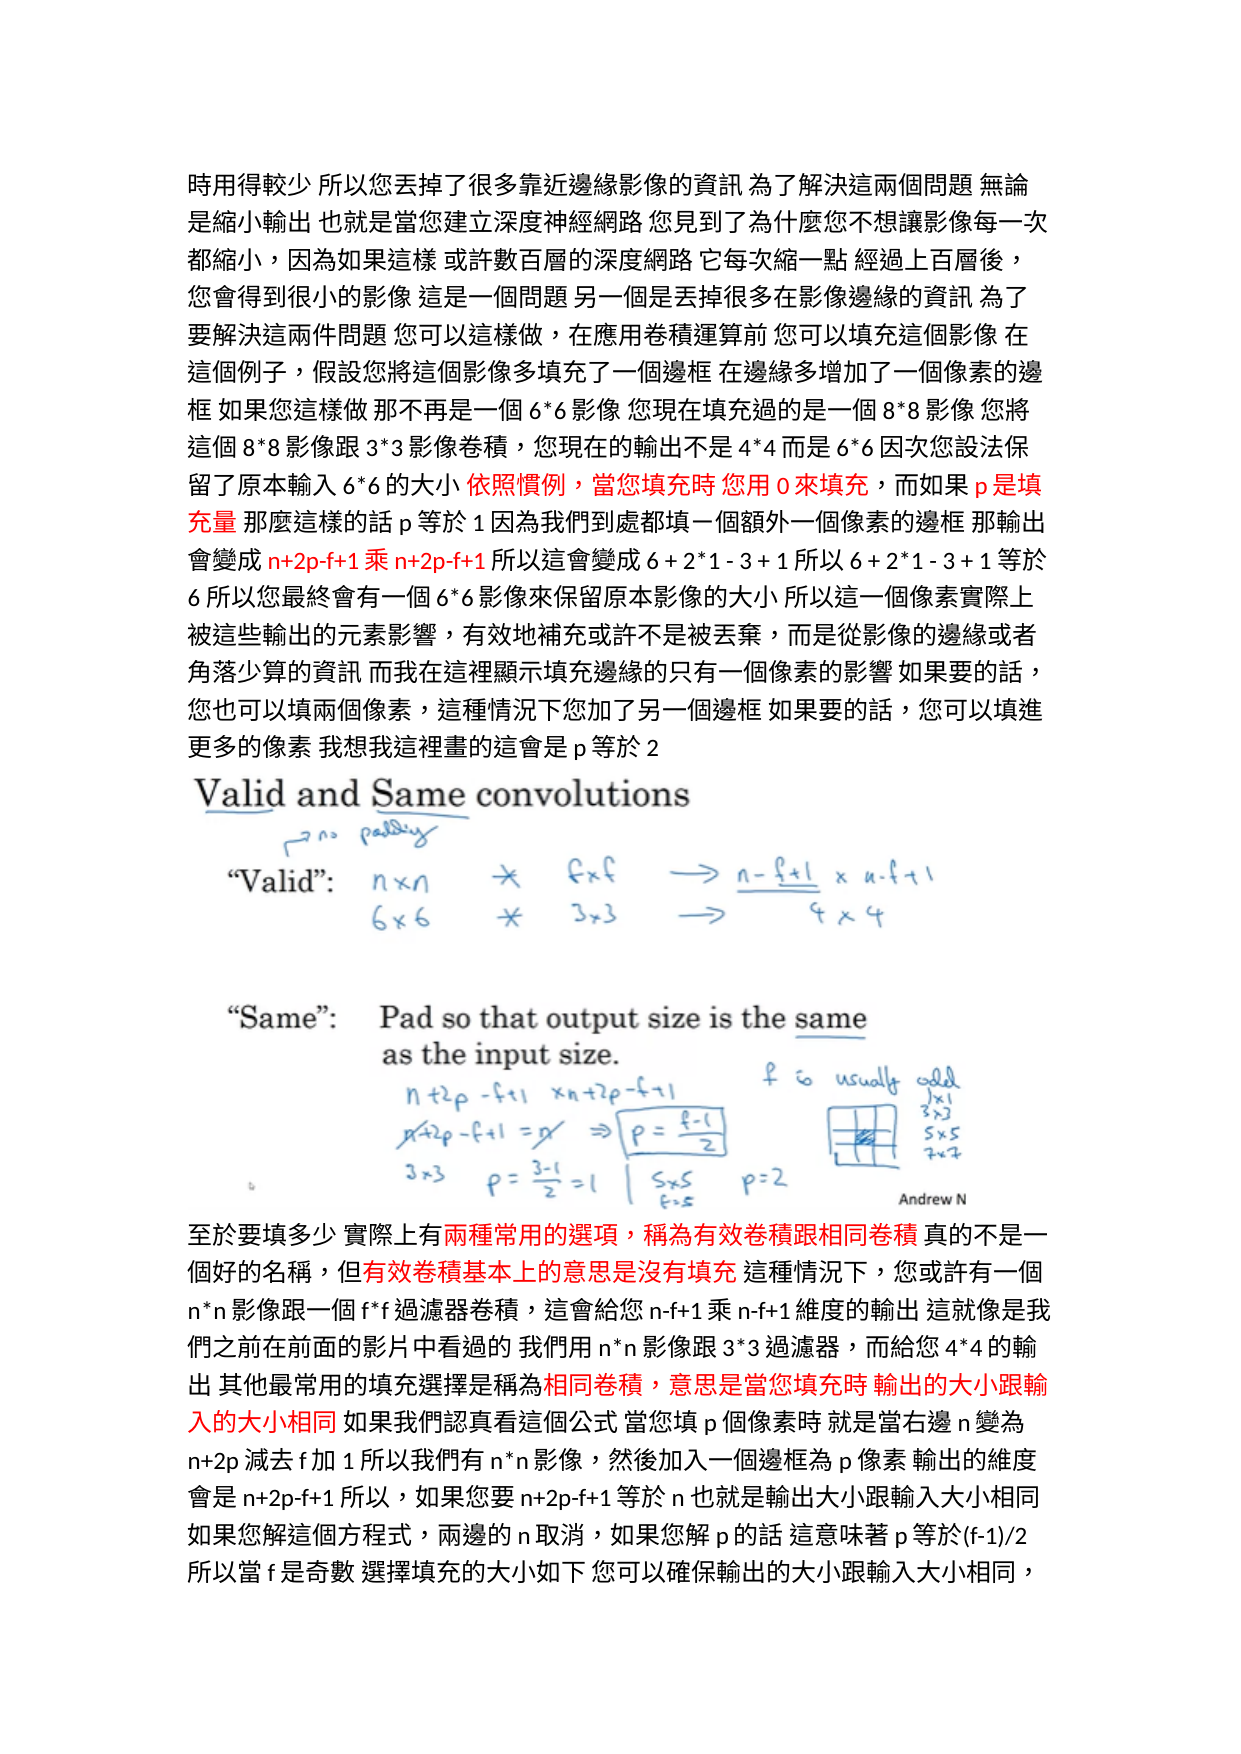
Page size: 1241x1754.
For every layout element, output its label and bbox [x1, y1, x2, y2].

text [187, 164, 1053, 764]
picture [187, 768, 966, 1211]
text [187, 1214, 1053, 1589]
